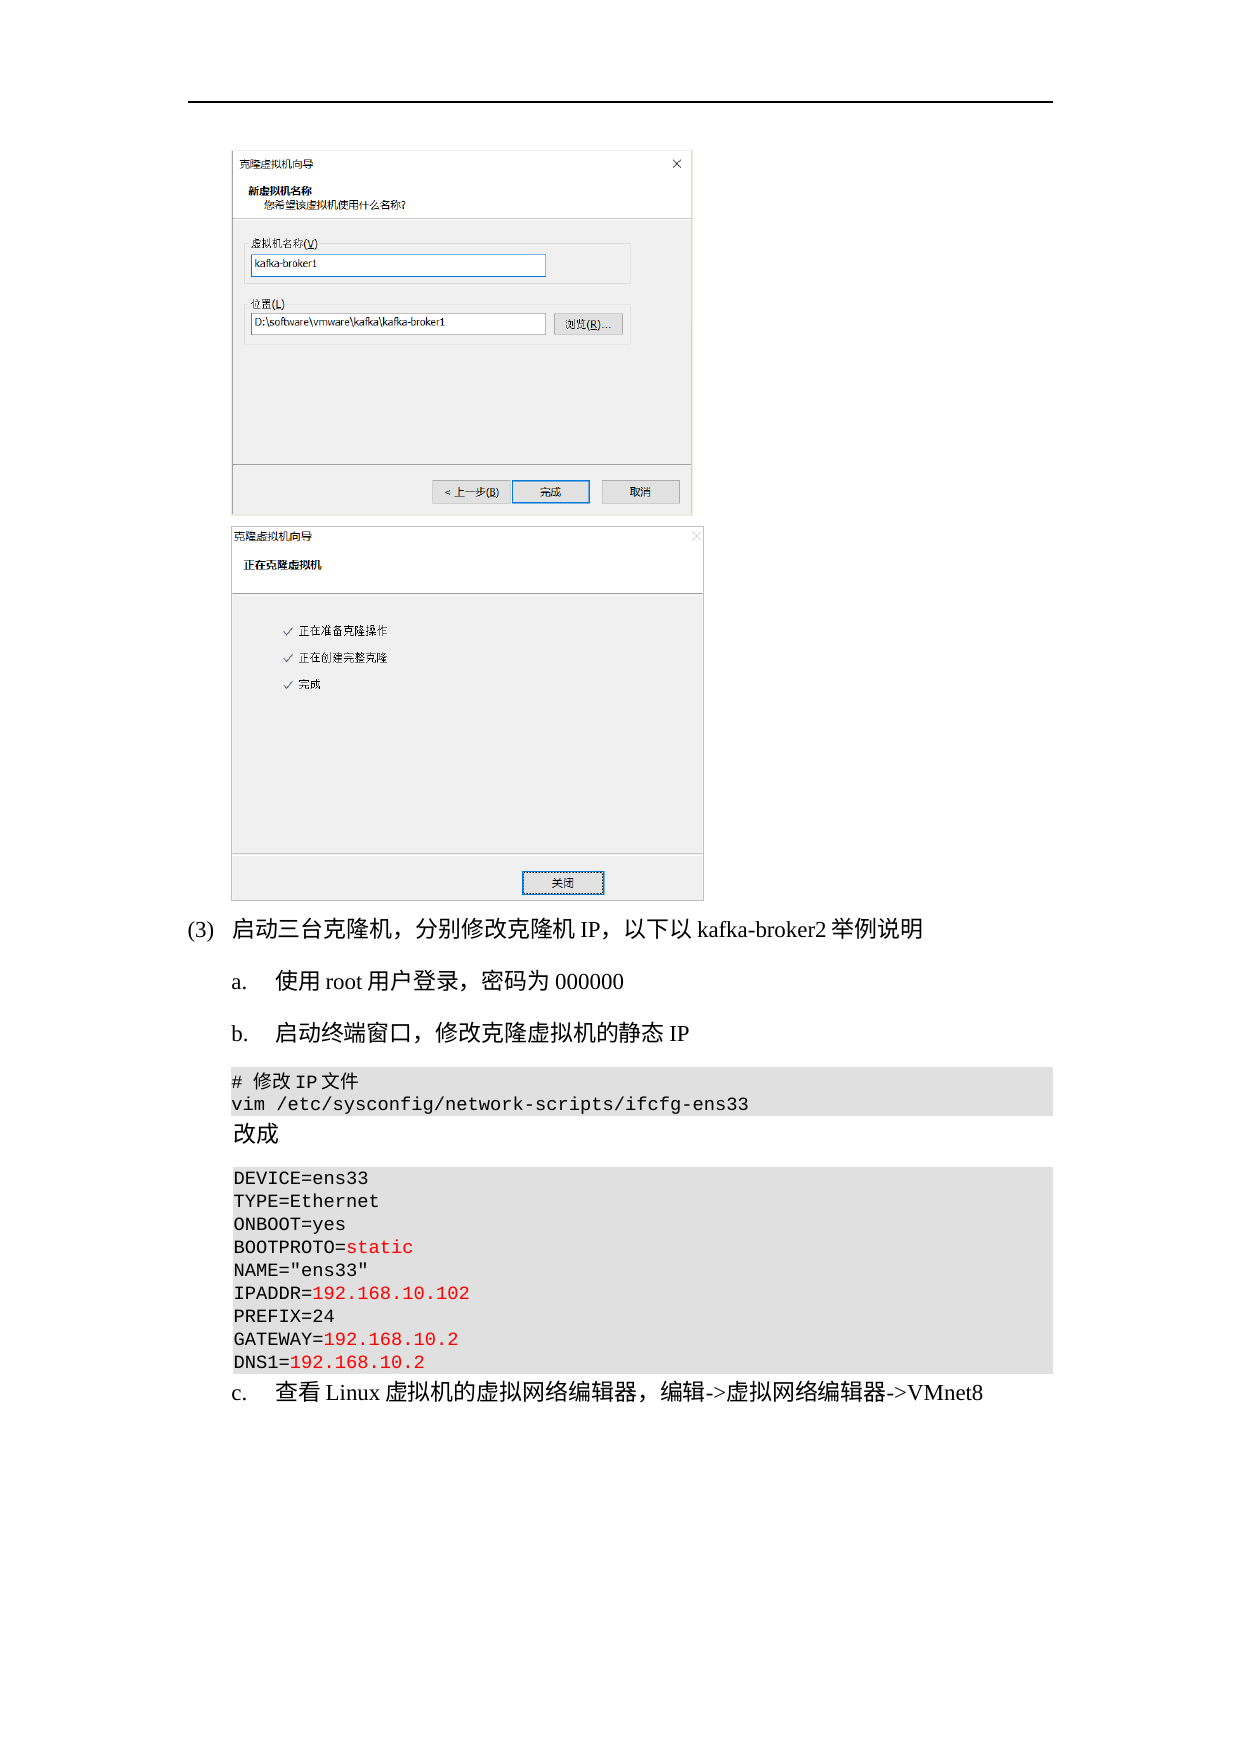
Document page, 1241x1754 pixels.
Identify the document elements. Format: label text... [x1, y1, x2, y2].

text ONBOOT=yes [233, 1213, 1053, 1236]
text PREFIX=24 [233, 1305, 1053, 1328]
text DNS1=192.168.10.2 [233, 1351, 1053, 1374]
text # 修改IP文件 [231, 1067, 1053, 1094]
text NAME="ens33" [233, 1259, 1053, 1282]
text DEVICE=ens33 [233, 1167, 1053, 1190]
text BOOTPROTO=static [233, 1236, 1053, 1259]
text TYPE=Ethernet [233, 1190, 1053, 1213]
text IPADDR=192.168.10.102 [233, 1282, 1053, 1305]
list 查看Linux虚拟机的虚拟网络编辑器，编辑->虚拟网络编辑器->VMnet8 [231, 1374, 1053, 1407]
list 使用root用户登录，密码为000000 [231, 963, 1053, 996]
list 启动终端窗口，修改克隆虚拟机的静态IP [231, 1015, 1053, 1048]
text GATEWAY=192.168.10.2 [233, 1328, 1053, 1351]
list 启动三台克隆机，分别修改克隆机IP，以下以kafka-broker2举例说明 [187, 911, 1053, 944]
text vim /etc/sysconfig/network-scripts/ifcfg-ens33 [231, 1094, 1053, 1116]
text 改成 [187, 1116, 1053, 1149]
picture [232, 527, 703, 900]
picture [232, 151, 692, 514]
